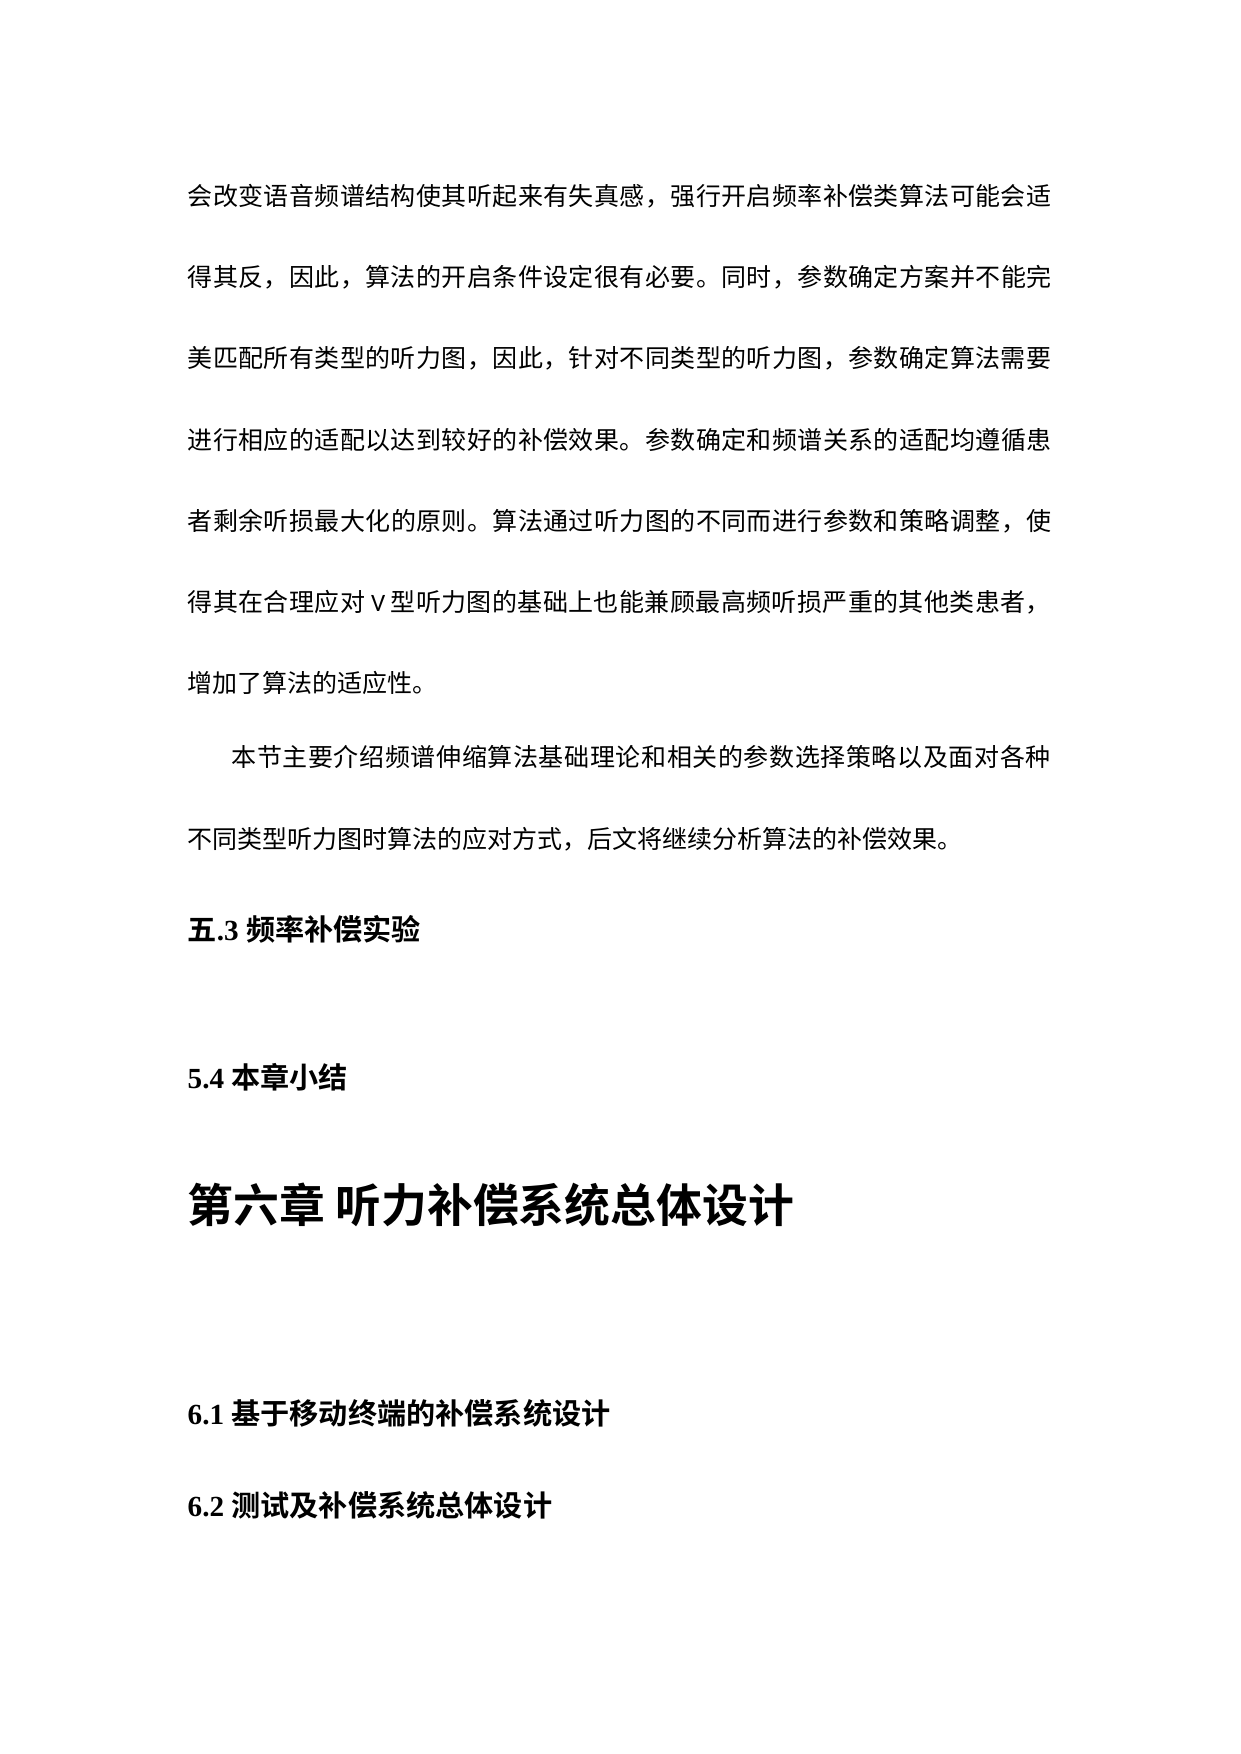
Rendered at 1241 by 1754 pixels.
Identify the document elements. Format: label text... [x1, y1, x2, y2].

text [187, 162, 1053, 714]
list 频率补偿实验 [187, 895, 1053, 960]
text 6.2 测试及补偿系统总体设计 [187, 1471, 1053, 1536]
text 本节主要介绍频谱伸缩算法基础理论和相关的参数选择策略以及面对各种不同类型听力图时算法的应对方式，后文将继续分析算法的补偿效果。 [187, 723, 1053, 870]
text 6.1 基于移动终端的补偿系统设计 [187, 1379, 1053, 1444]
subtitle 听力补偿系统总体设计 [187, 1154, 1053, 1252]
text 5.4 本章小结 [187, 1043, 1053, 1108]
